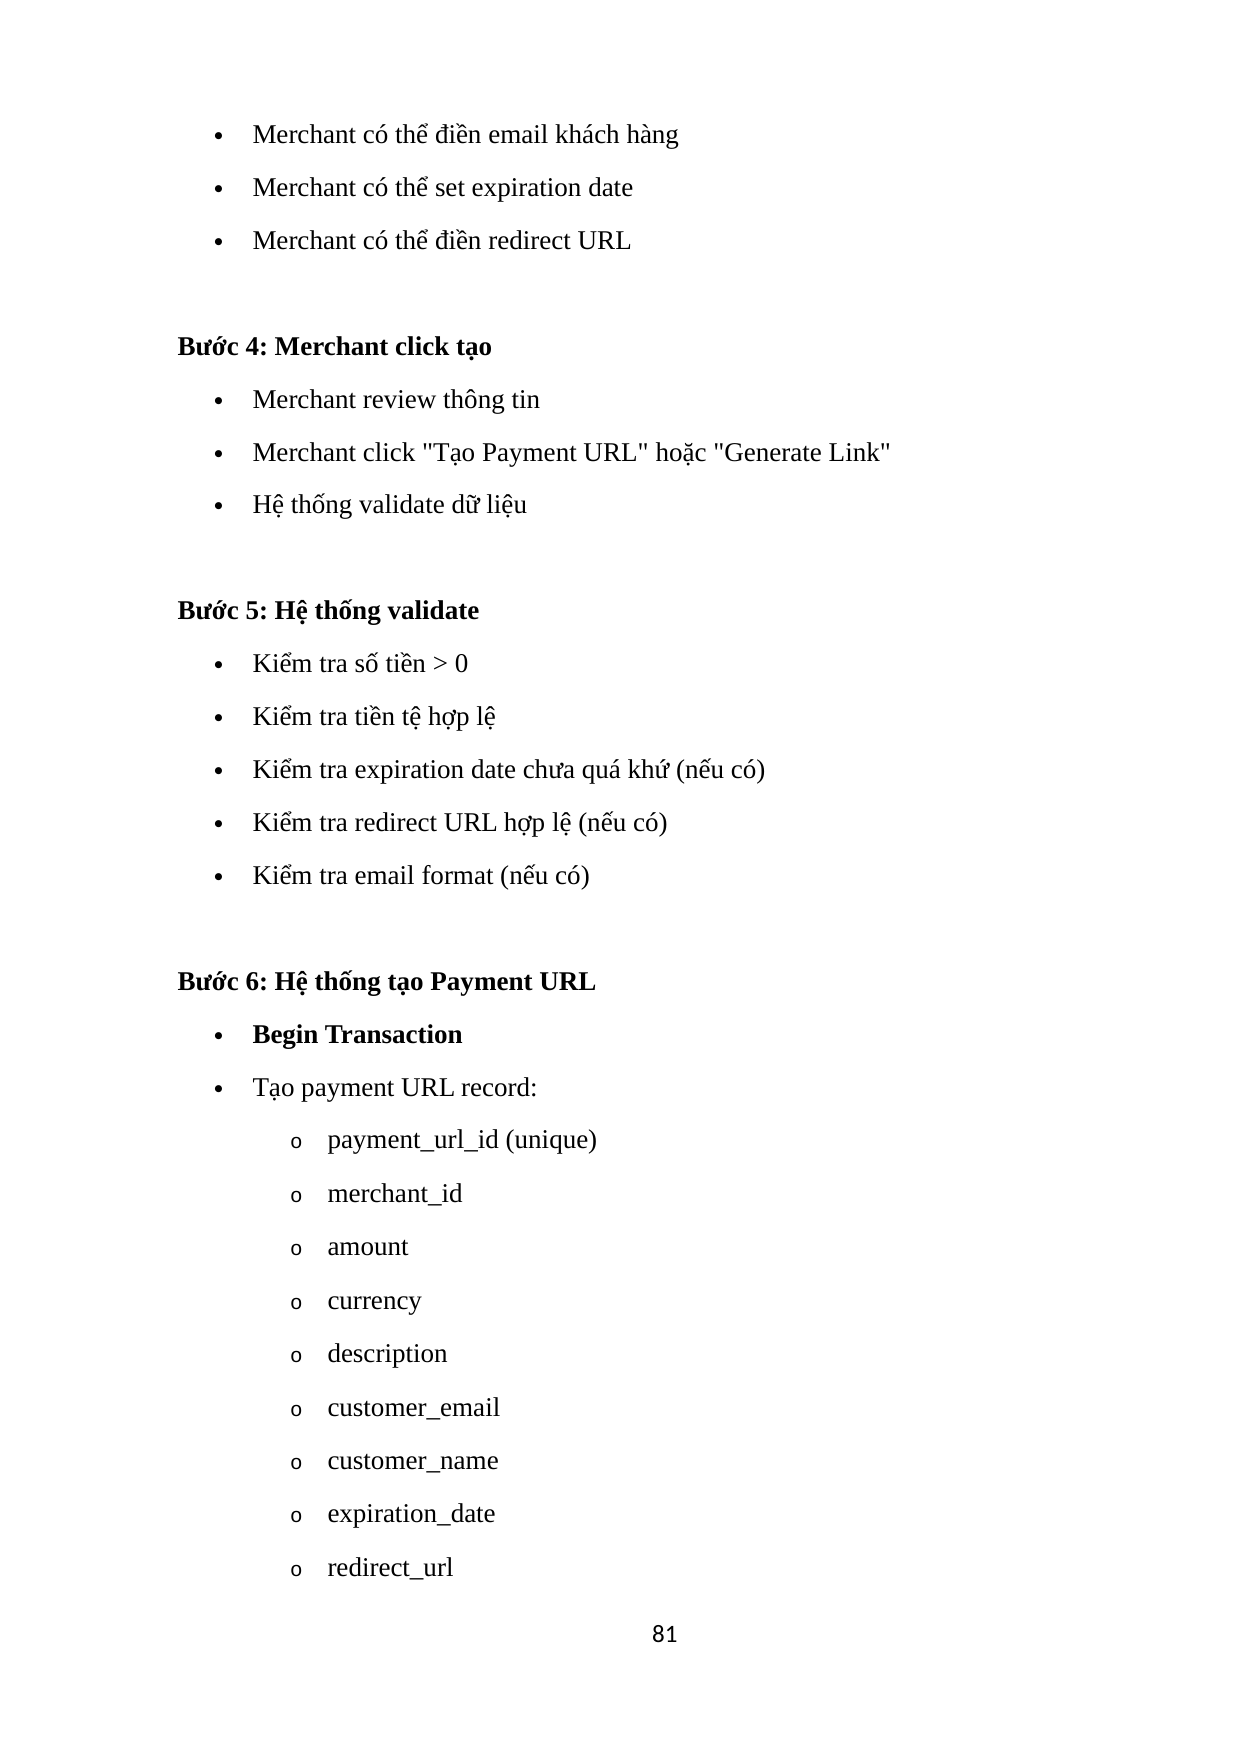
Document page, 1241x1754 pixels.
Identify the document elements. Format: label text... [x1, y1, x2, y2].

list Kiểm tra số tiền > 0 [215, 647, 1152, 678]
list Merchant review thông tin [215, 383, 1152, 414]
list Tạo payment URL record: [215, 1071, 1152, 1102]
list redirect_url [290, 1551, 1152, 1583]
list description [290, 1337, 1152, 1369]
list Kiểm tra email format (nếu có) [215, 859, 1152, 890]
list Merchant có thể set expiration date [215, 171, 1152, 202]
list Begin Transaction [215, 1018, 1152, 1049]
list Merchant click "Tạo Payment URL" hoặc "Generate Link" [215, 436, 1152, 467]
text Bước 5: Hệ thống validate [177, 594, 1152, 626]
text Bước 4: Merchant click tạo [177, 330, 1152, 361]
list Merchant có thể điền redirect URL [215, 224, 1152, 255]
list expiration_date [290, 1498, 1152, 1529]
list Kiểm tra redirect URL hợp lệ (nếu có) [215, 806, 1152, 837]
list payment_url_id (unique) [290, 1123, 1152, 1155]
list merchant_id [290, 1177, 1152, 1208]
list amount [290, 1230, 1152, 1262]
list Kiểm tra tiền tệ hợp lệ [215, 700, 1152, 731]
list Merchant có thể điền email khách hàng [215, 118, 1152, 149]
list Kiểm tra expiration date chưa quá khứ (nếu có) [215, 753, 1152, 784]
text Bước 6: Hệ thống tạo Payment URL [177, 965, 1152, 996]
list Hệ thống validate dữ liệu [215, 488, 1152, 520]
list currency [290, 1284, 1152, 1315]
list customer_name [290, 1444, 1152, 1476]
list customer_email [290, 1391, 1152, 1422]
